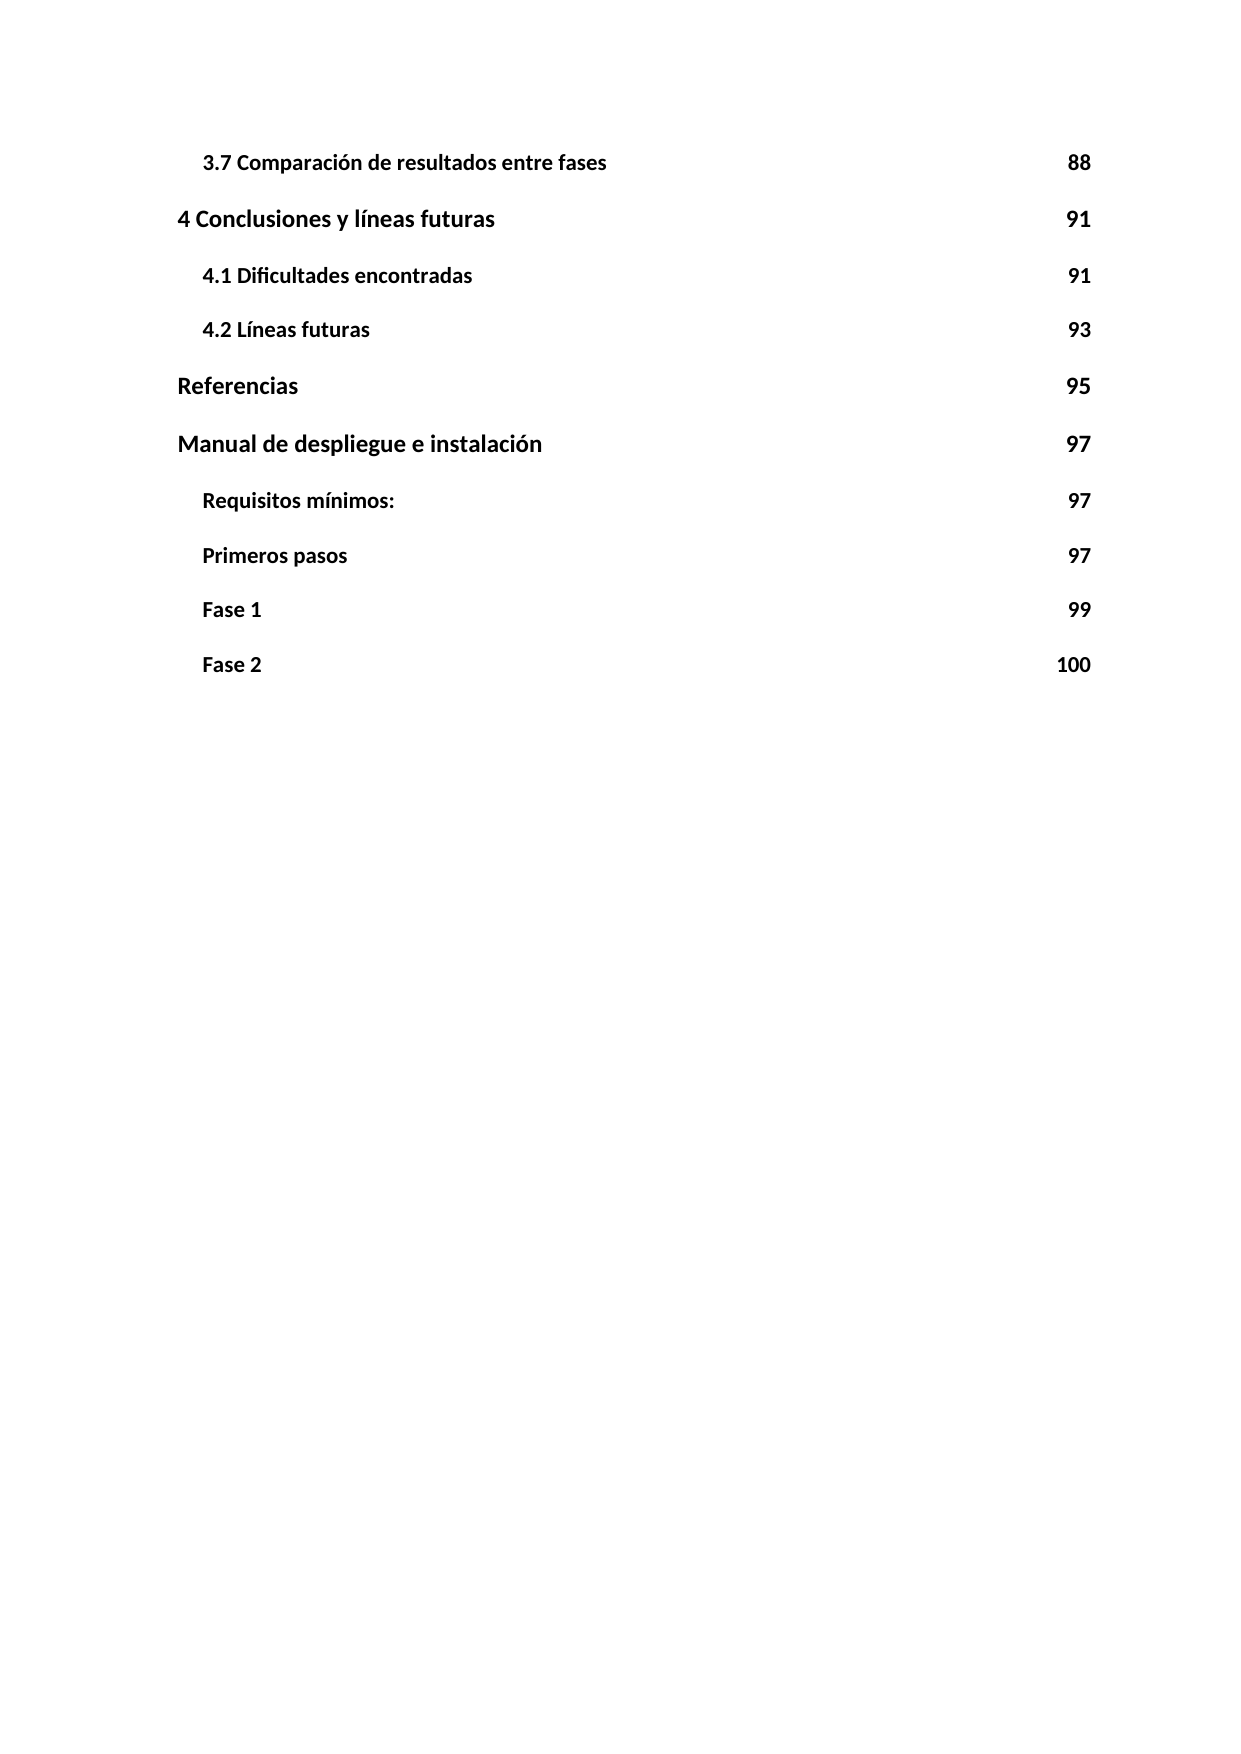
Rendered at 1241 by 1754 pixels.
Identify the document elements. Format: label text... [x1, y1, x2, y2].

text Manual de despliegue e instalación 97 [177, 428, 1092, 459]
text 3.7 Comparación de resultados entre fases 88 [202, 148, 1092, 176]
text Fase 2 100 [202, 650, 1092, 678]
text 4.1 Dificultades encontradas 91 [202, 261, 1092, 289]
text 4.2 Líneas futuras 93 [202, 316, 1092, 343]
text Requisitos mínimos: 97 [202, 486, 1092, 514]
text Primeros pasos 97 [202, 541, 1092, 569]
text 4 Conclusiones y líneas futuras 91 [177, 203, 1092, 233]
text Fase 1 99 [202, 595, 1092, 623]
text Referencias 95 [177, 370, 1092, 401]
